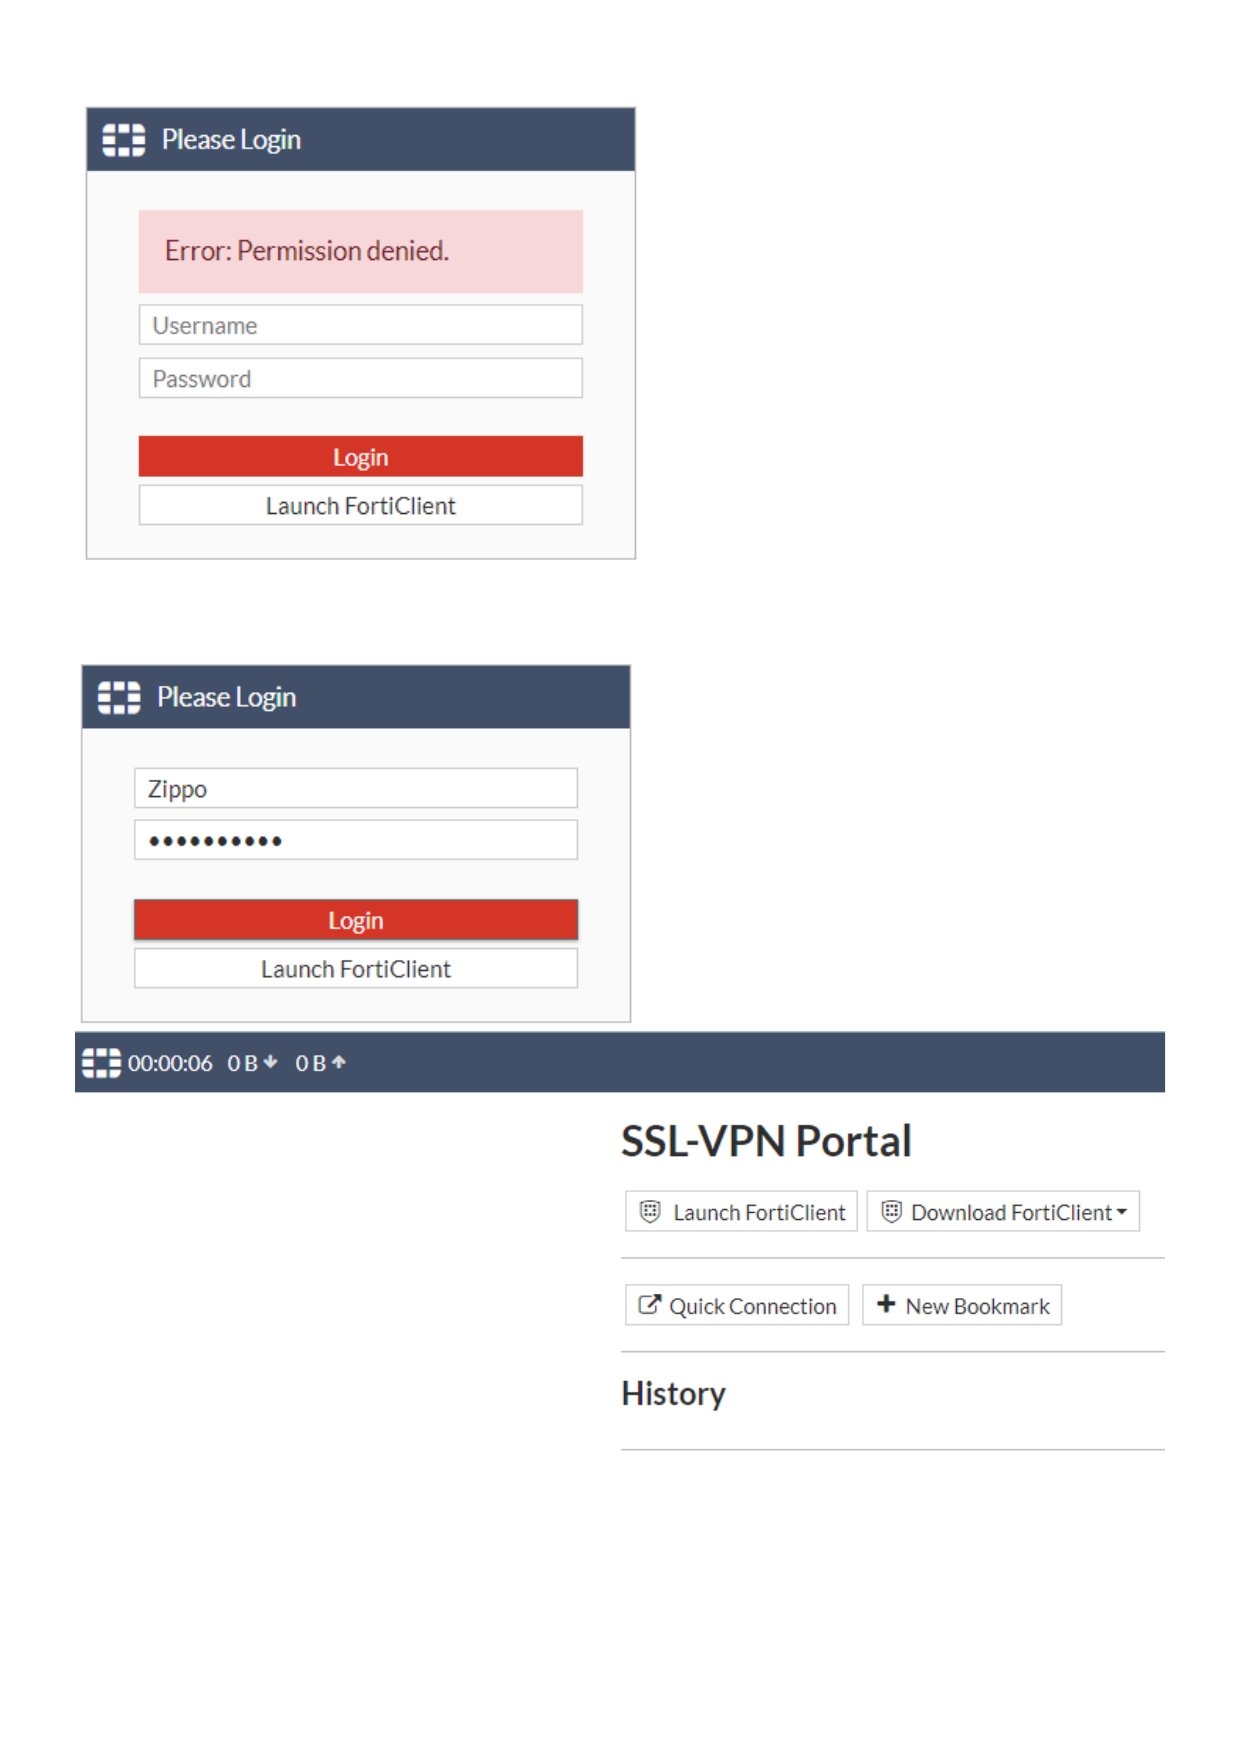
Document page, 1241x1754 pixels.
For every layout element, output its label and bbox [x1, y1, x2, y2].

picture [75, 75, 660, 571]
picture [75, 652, 1166, 1472]
